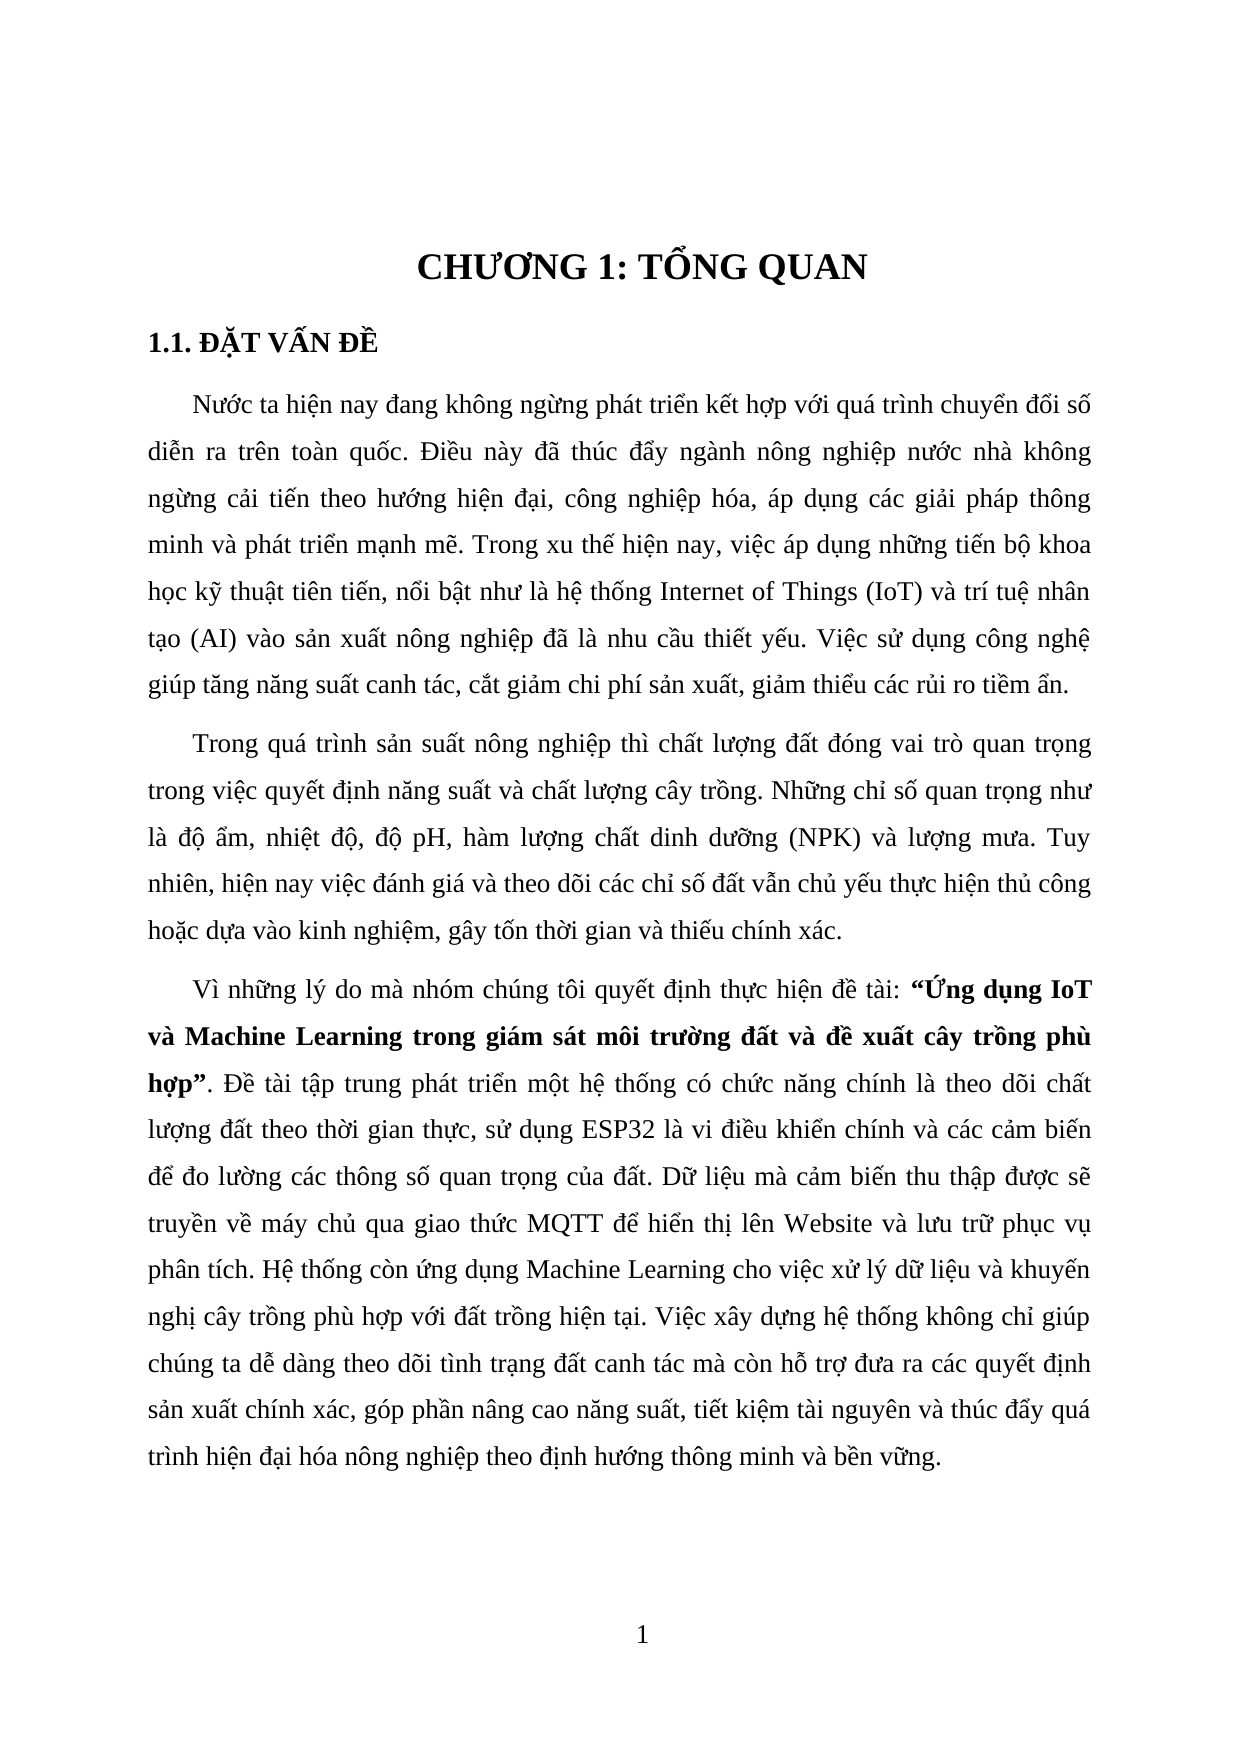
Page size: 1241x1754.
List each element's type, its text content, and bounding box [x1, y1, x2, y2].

text Nước ta hiện nay đang không ngừng phát triển kết hợp với quá trình chuyển đổi số diễn ra trên toàn quốc. Điều này đã thúc đẩy ngành nông nghiệp nước nhà không ngừng cải tiến theo hướng hiện đại, công nghiệp hóa, áp dụng các giải pháp thông minh và phát triển mạnh mẽ. Trong xu thế hiện nay, việc áp dụng những tiến bộ khoa học kỹ thuật tiên tiến, nổi bật như là hệ thống Internet of Things (IoT) và trí tuệ nhân tạo (AI) vào sản xuất nông nghiệp đã là nhu cầu thiết yếu. Việc sử dụng công nghệ giúp tăng năng suất canh tác, cắt giảm chi phí sản xuất, giảm thiểu các rủi ro tiềm ẩn. [148, 388, 1092, 699]
text Vì những lý do mà nhóm chúng tôi quyết định thực hiện đề tài: “Ứng dụng IoT và Machine Learning trong giám sát môi trường đất và đề xuất cây trồng phù hợp”. Đề tài tập trung phát triển một hệ thống có chức năng chính là theo dõi chất lượng đất theo thời gian thực, sử dụng ESP32 là vi điều khiển chính và các cảm biến để đo lường các thông số quan trọng của đất. Dữ liệu mà cảm biến thu thập được sẽ truyền về máy chủ qua giao thức MQTT để hiển thị lên Website và lưu trữ phục vụ phân tích. Hệ thống còn ứng dụng Machine Learning cho việc xử lý dữ liệu và khuyến nghị cây trồng phù hợp với đất trồng hiện tại. Việc xây dựng hệ thống không chỉ giúp chúng ta dễ dàng theo dõi tình trạng đất canh tác mà còn hỗ trợ đưa ra các quyết định sản xuất chính xác, góp phần nâng cao năng suất, tiết kiệm tài nguyên và thúc đẩy quá trình hiện đại hóa nông nghiệp theo định hướng thông minh và bền vững. [148, 973, 1092, 1471]
subtitle CHƯƠNG 1: TỔNG QUAN [148, 244, 1092, 287]
text Trong quá trình sản suất nông nghiệp thì chất lượng đất đóng vai trò quan trọng trong việc quyết định năng suất và chất lượng cây trồng. Những chỉ số quan trọng như là độ ẩm, nhiệt độ, độ pH, hàm lượng chất dinh dưỡng (NPK) và lượng mưa. Tuy nhiên, hiện nay việc đánh giá và theo dõi các chỉ số đất vẫn chủ yếu thực hiện thủ công hoặc dựa vào kinh nghiệm, gây tốn thời gian và thiếu chính xác. [148, 728, 1092, 945]
subtitle 1.1. ĐẶT VẤN ĐỀ [148, 326, 1092, 359]
